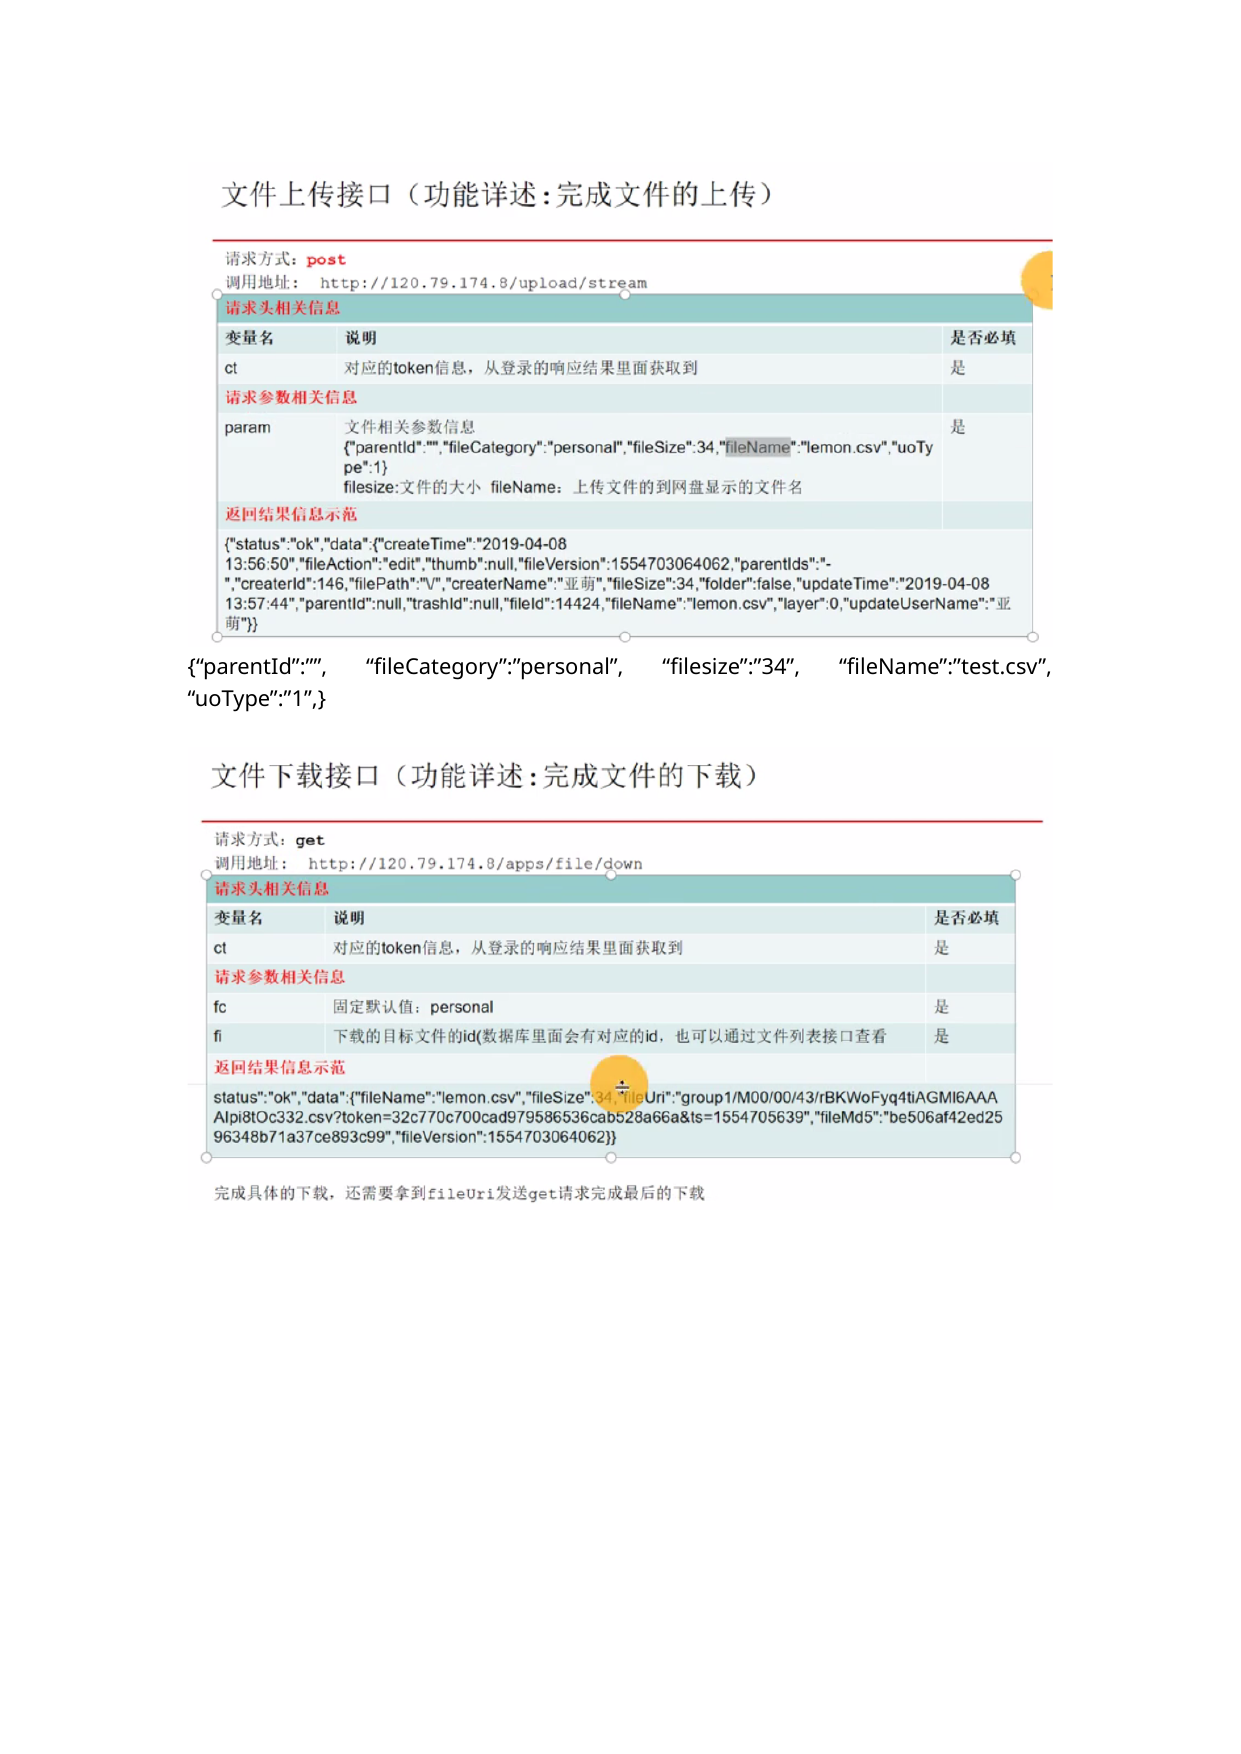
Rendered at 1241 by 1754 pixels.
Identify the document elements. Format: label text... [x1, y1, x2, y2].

text {“parentId”:””, “fileCategory”:”personal”, “filesize”:”34”, “fileName”:”test.csv”, “uoType”:”1”,} [187, 649, 1053, 714]
picture [187, 162, 1053, 647]
picture [187, 747, 1053, 1210]
